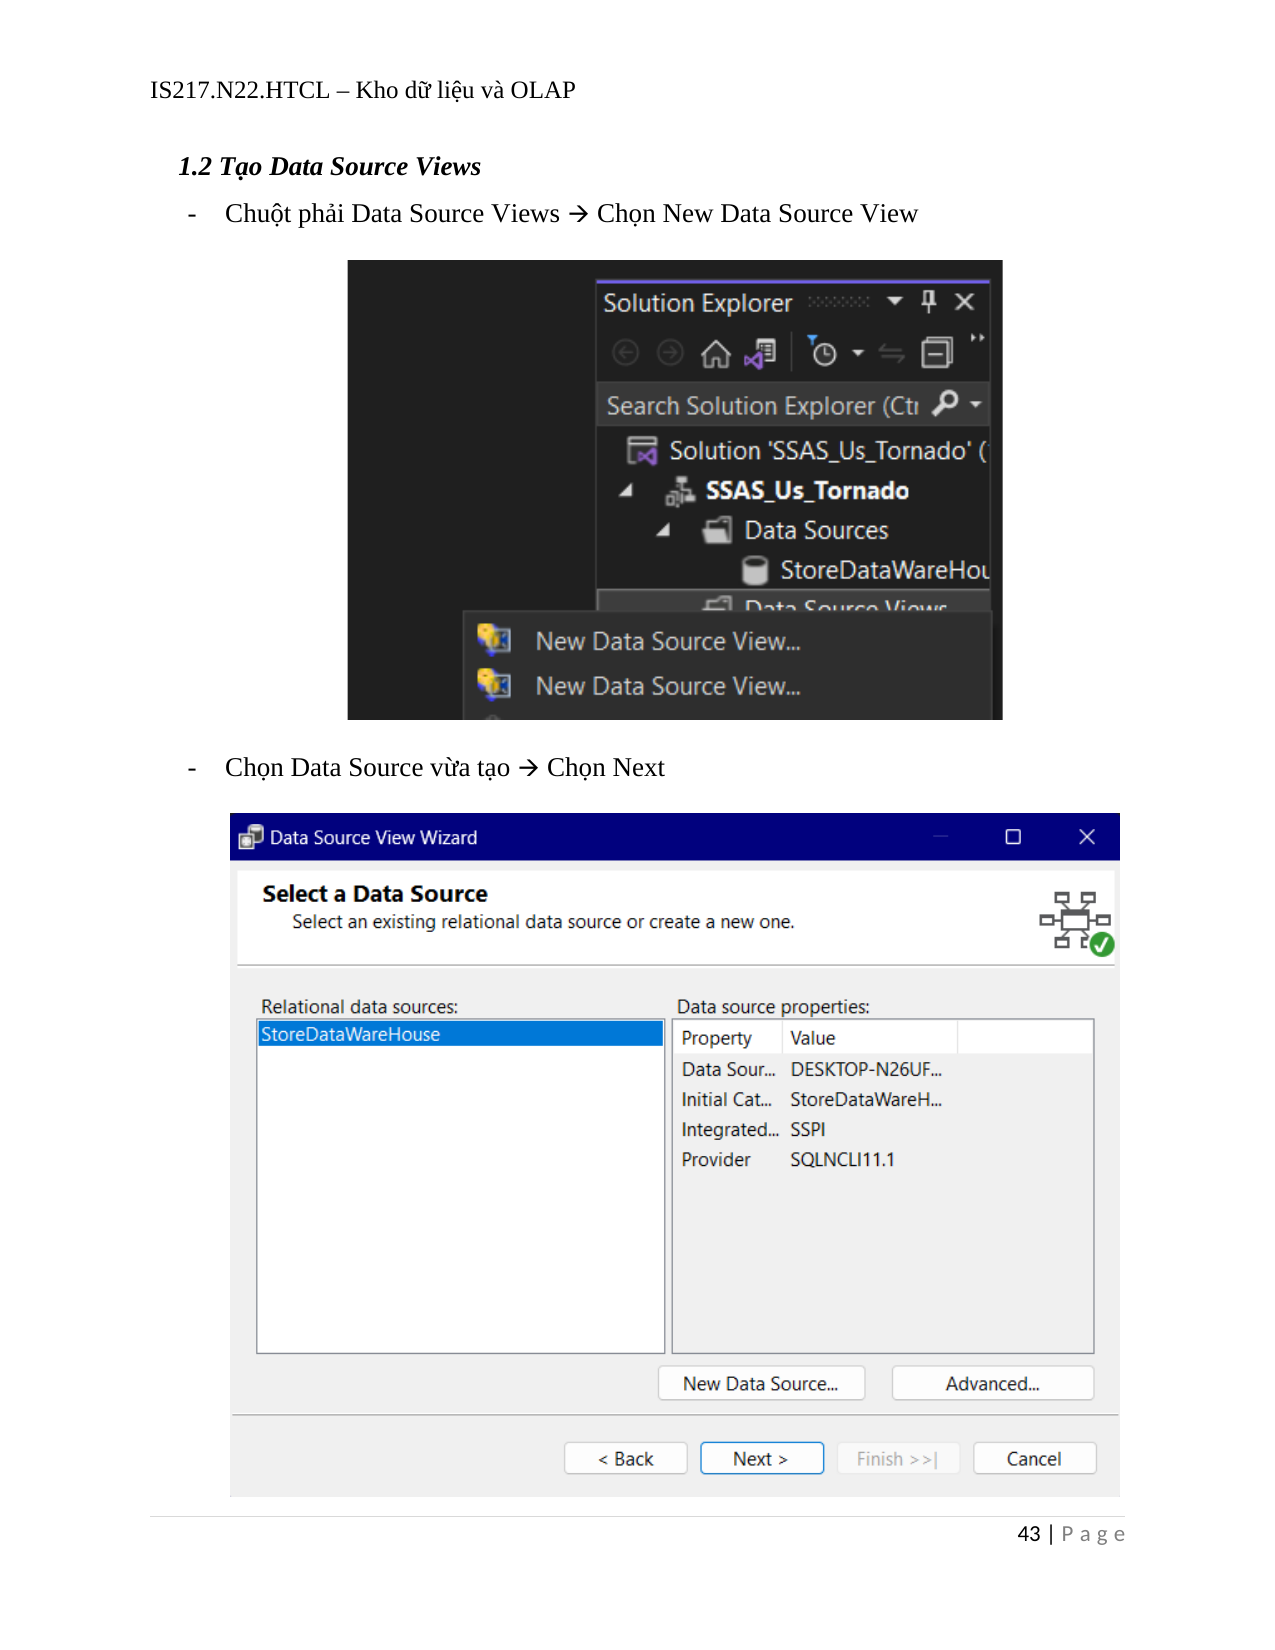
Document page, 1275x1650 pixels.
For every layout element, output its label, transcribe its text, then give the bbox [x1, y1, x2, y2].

picture [230, 813, 1120, 1497]
subtitle 1.2 Tạo Data Source Views [150, 150, 1125, 181]
picture [347, 260, 1003, 720]
list Chọn Data Source vừa tạo Chọn Next [187, 751, 1125, 782]
list Chuột phải Data Source Views Chọn New Data Source View [187, 197, 1125, 228]
